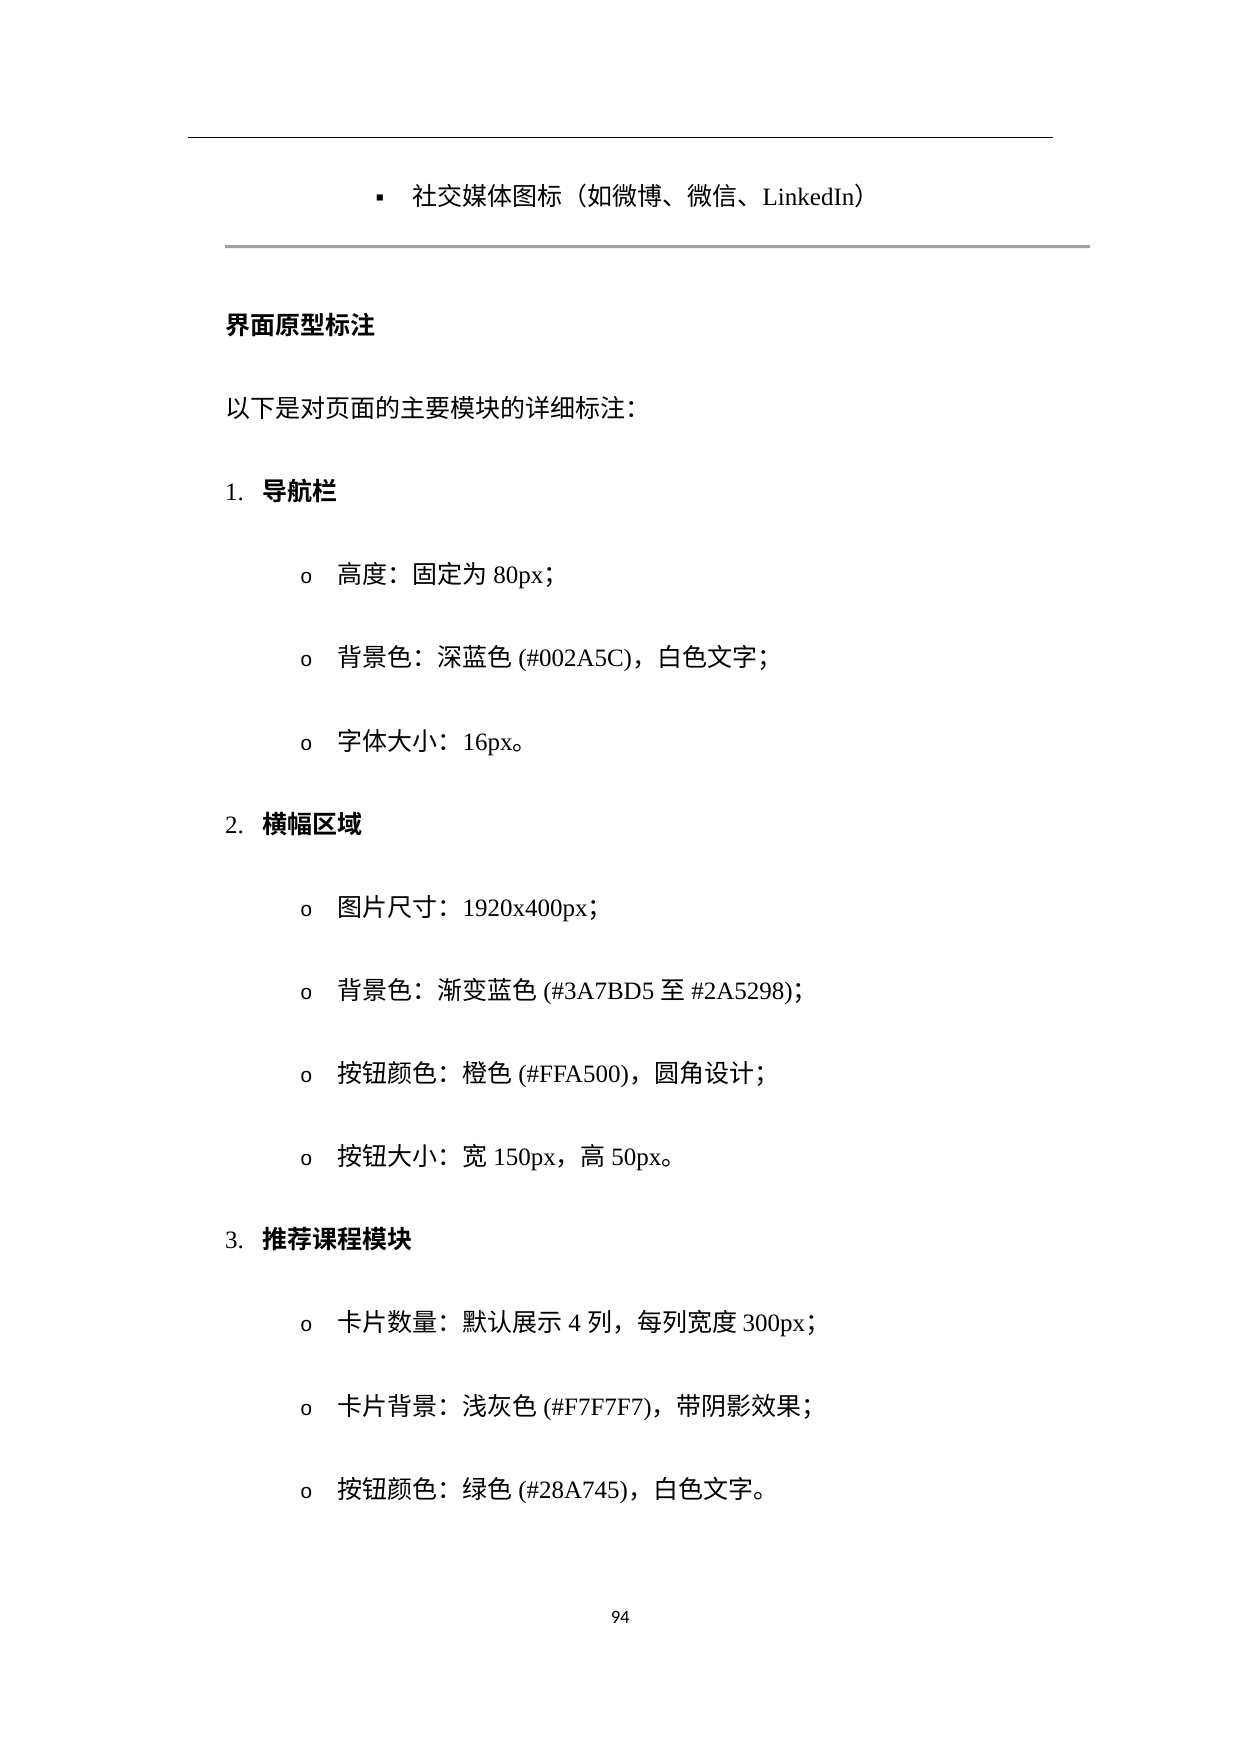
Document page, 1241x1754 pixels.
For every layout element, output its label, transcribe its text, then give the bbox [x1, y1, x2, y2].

list 导航栏 [225, 457, 1053, 522]
list 背景色：渐变蓝色 (#3A7BD5 至 #2A5298)； [300, 956, 1053, 1021]
list 高度：固定为 80px； [300, 540, 1053, 605]
list 按钮颜色：橙色 (#FFA500)，圆角设计； [300, 1039, 1053, 1104]
text 界面原型标注 [187, 291, 1053, 356]
text 以下是对页面的主要模块的详细标注： [187, 374, 1053, 439]
list 卡片背景：浅灰色 (#F7F7F7)，带阴影效果； [300, 1372, 1053, 1437]
list 横幅区域 [225, 790, 1053, 855]
list 按钮大小：宽 150px，高 50px。 [300, 1122, 1053, 1187]
list 图片尺寸：1920x400px； [300, 873, 1053, 938]
list 按钮颜色：绿色 (#28A745)，白色文字。 [300, 1455, 1053, 1520]
list 推荐课程模块 [225, 1205, 1053, 1270]
list 卡片数量：默认展示 4 列，每列宽度 300px； [300, 1288, 1053, 1353]
list 字体大小：16px。 [300, 707, 1053, 772]
list 社交媒体图标（如微博、微信、LinkedIn） [375, 162, 1053, 227]
list 背景色：深蓝色 (#002A5C)，白色文字； [300, 623, 1053, 688]
